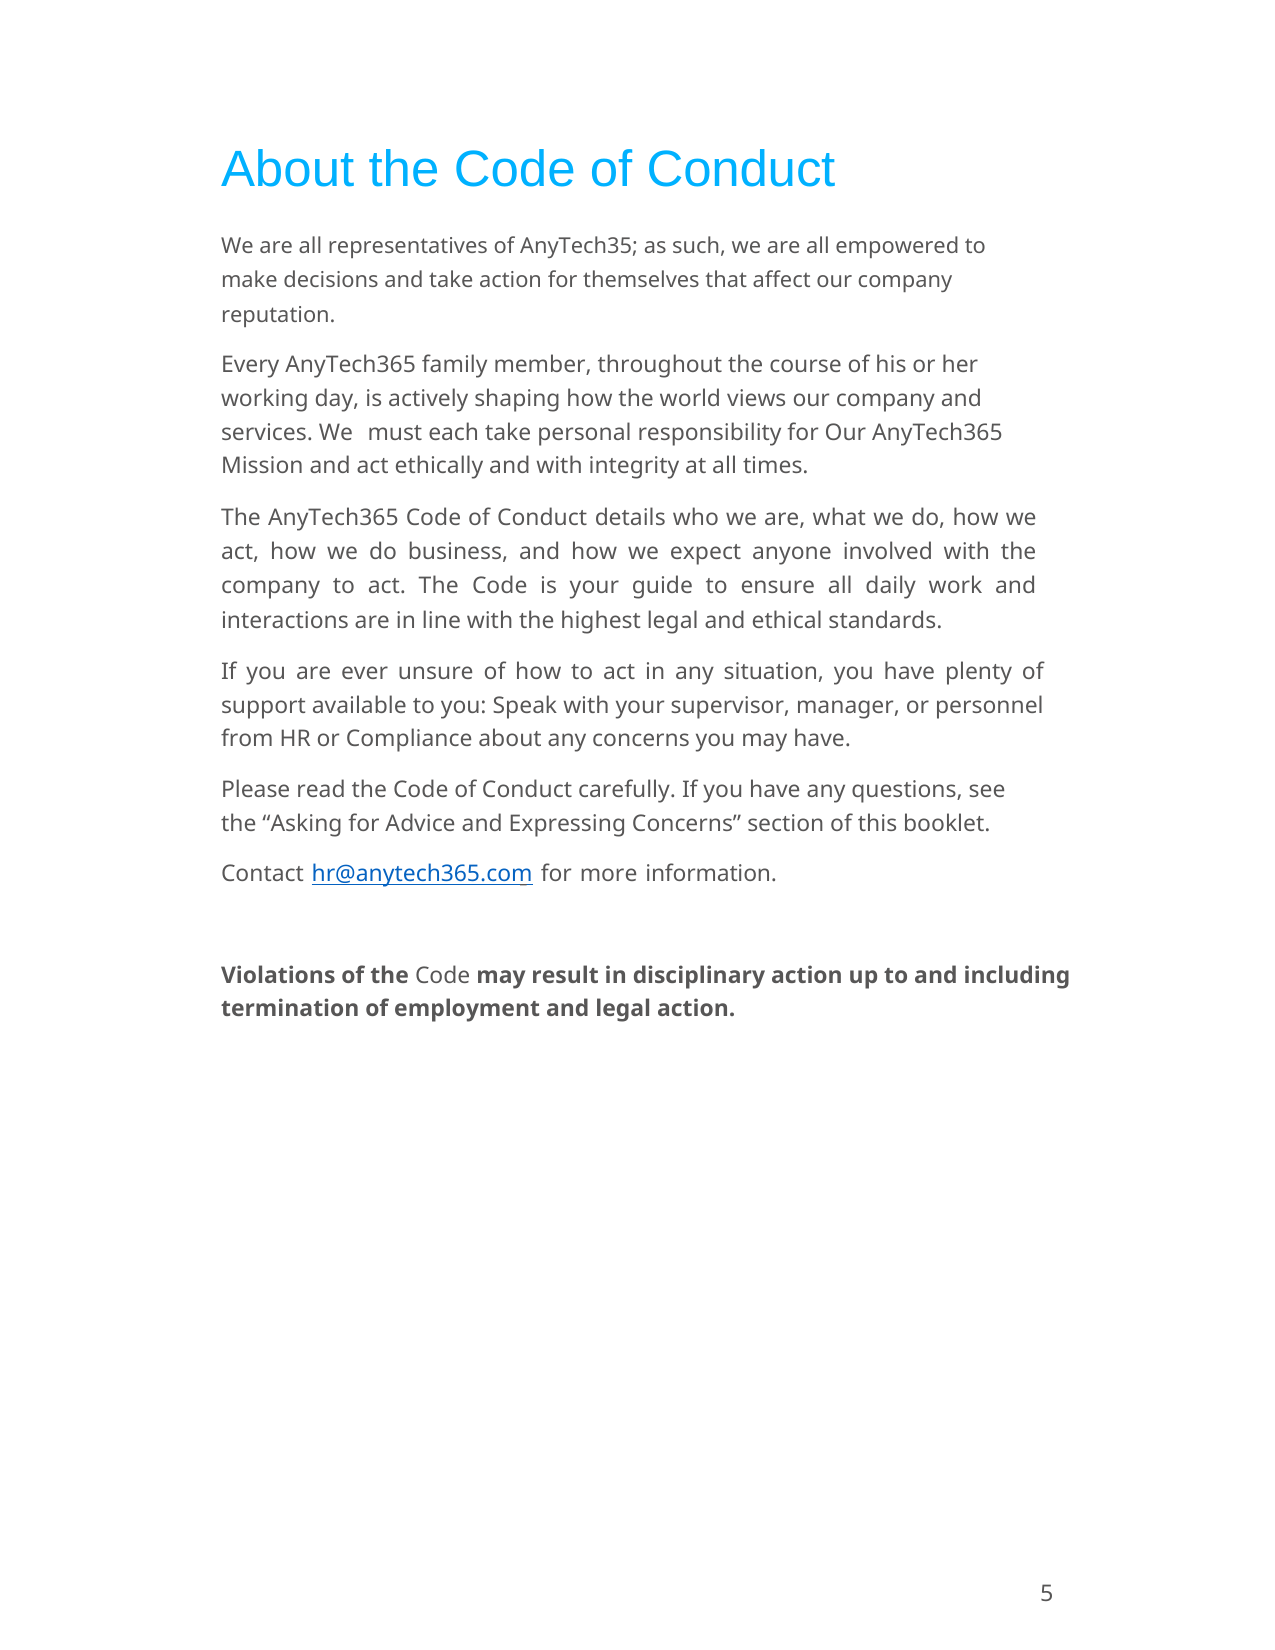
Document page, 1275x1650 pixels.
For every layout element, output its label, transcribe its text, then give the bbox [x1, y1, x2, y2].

text The AnyTech365 Code of Conduct details who we are, what we do, how we act, how we do business, and how we expect anyone involved with the company to act. The Code is your guide to ensure all daily work and interactions are in line with the highest legal and ethical standards. [221, 501, 1037, 635]
text Please read the Code of Conduct carefully. If you have any questions, see the “Asking for Advice and Expressing Concerns” section of this booklet. [221, 773, 1036, 838]
subtitle Violations of the Code may result in disciplinary action up to and including termination of employment and legal action. [221, 959, 1094, 1023]
text Contact hr@anytech365.com for more information. [221, 857, 1252, 888]
text About the Code of Conduct [221, 138, 1252, 197]
text Every AnyTech365 family member, throughout the course of his or her working day, is actively shaping how the world views our company and services. We must each take personal responsibility for Our AnyTech365 Mission and act ethically and with integrity at all times. [221, 348, 1028, 481]
text If you are ever unsure of how to act in any situation, you have plenty of support available to you: Speak with your supervisor, manager, or personnel from HR or Compliance about any concerns you may have. [221, 655, 1045, 754]
text 5 [21, 1577, 1053, 1608]
text We are all representatives of AnyTech35; as such, we are all empowered to make decisions and take action for themselves that affect our company reputation. [221, 230, 1036, 329]
